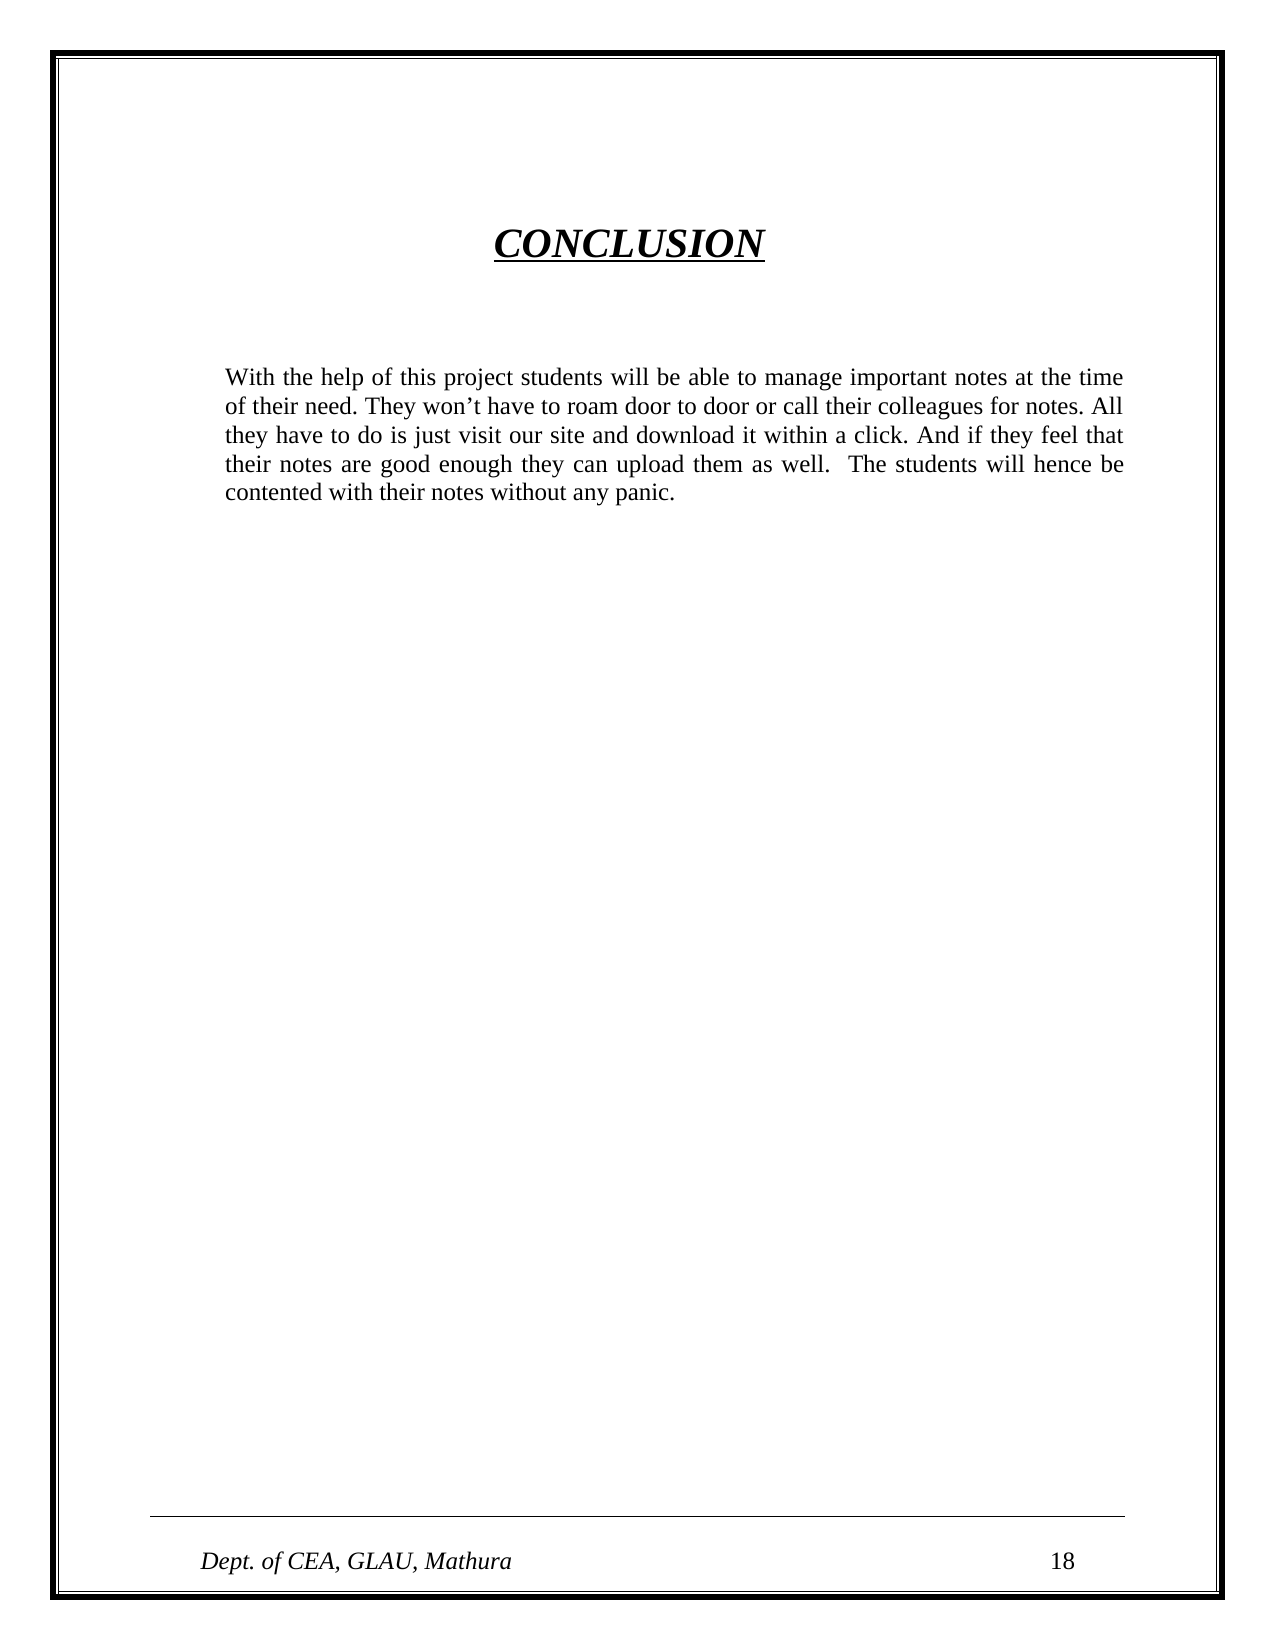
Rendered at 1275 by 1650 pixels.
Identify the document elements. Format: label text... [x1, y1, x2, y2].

text CONCLUSION [150, 219, 1125, 267]
text With the help of this project students will be able to manage important notes at the time of their need. They won’t have to roam door to door or call their colleagues for notes. All they have to do is just visit our site and download it within a click. And if they feel that their notes are good enough they can upload them as well. The students will hence be contented with their notes without any panic. [225, 362, 1125, 506]
